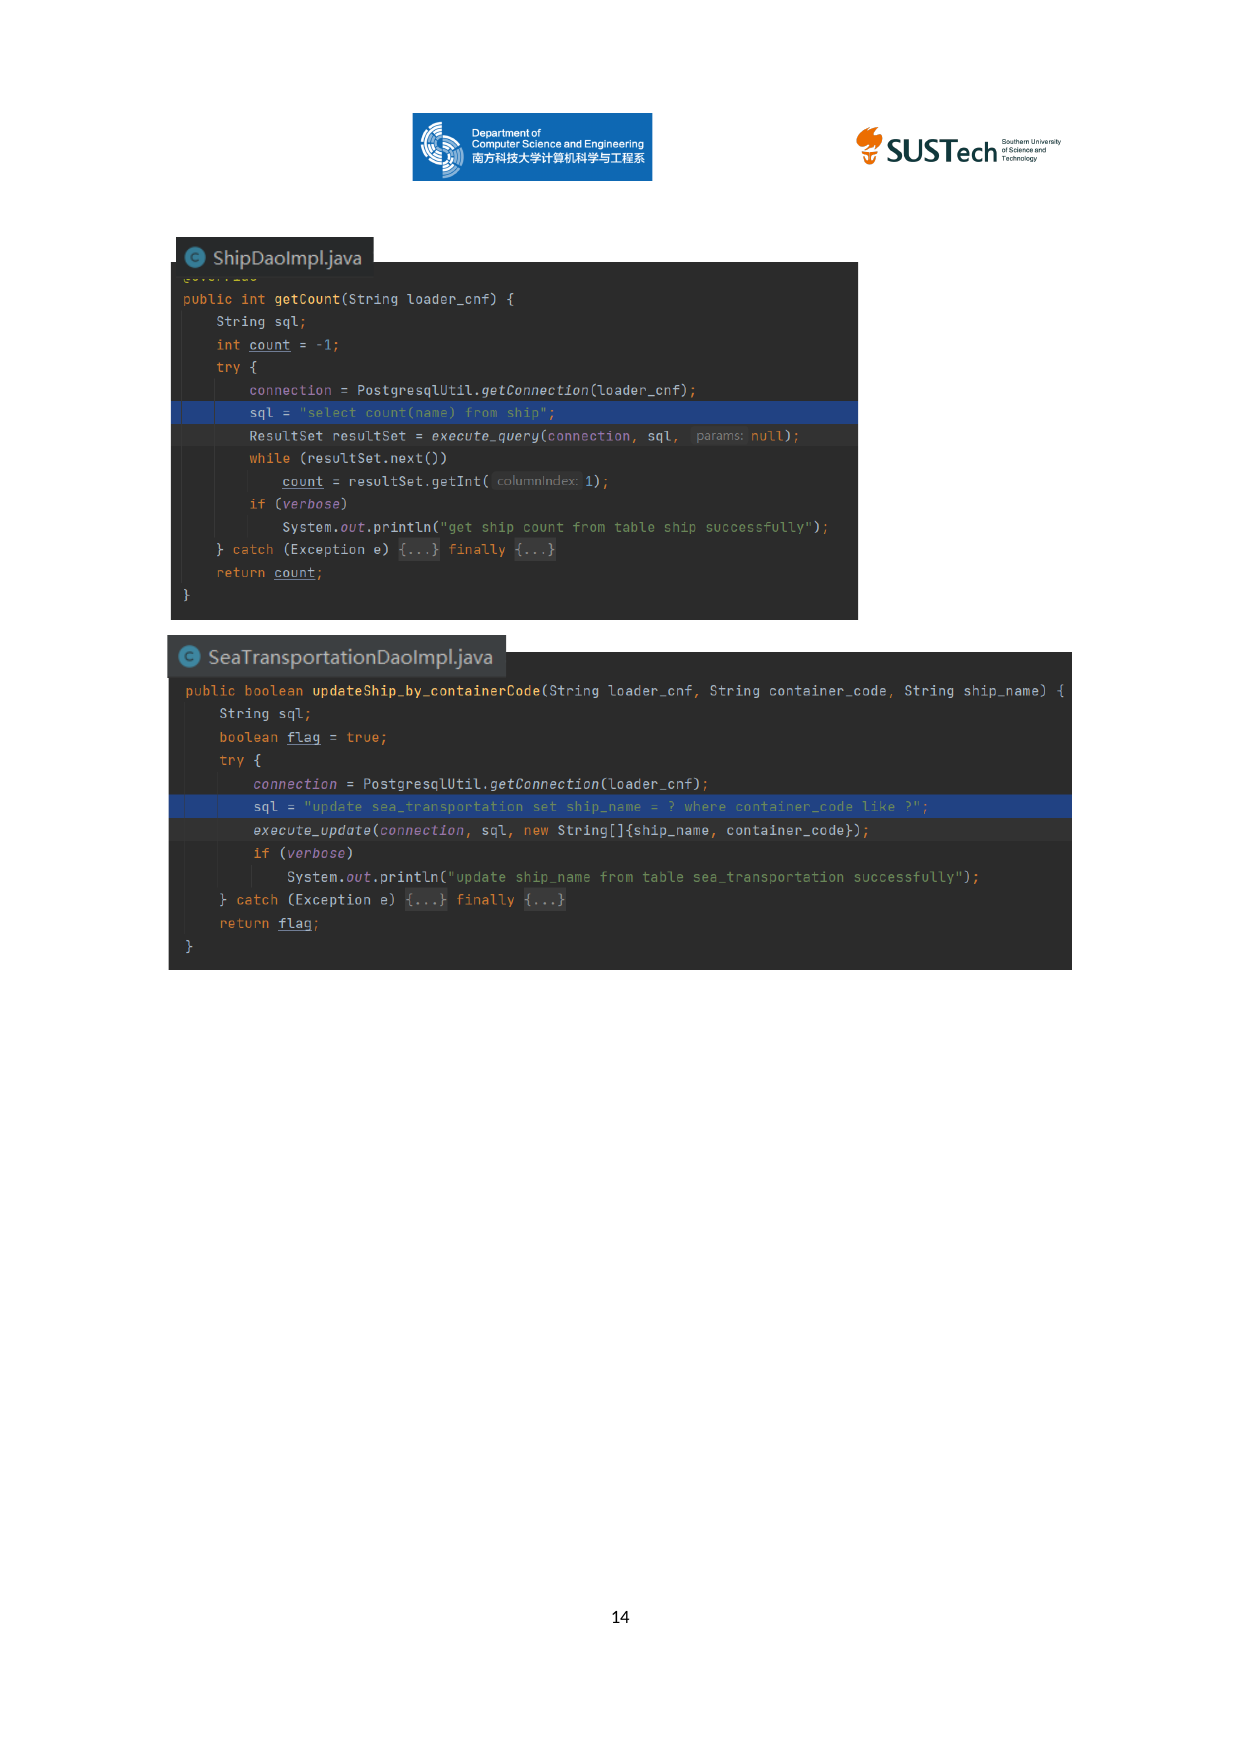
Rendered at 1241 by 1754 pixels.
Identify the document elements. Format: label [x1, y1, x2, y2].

picture [170, 237, 859, 620]
picture [167, 635, 1072, 970]
picture [834, 114, 1075, 181]
picture [412, 113, 653, 181]
